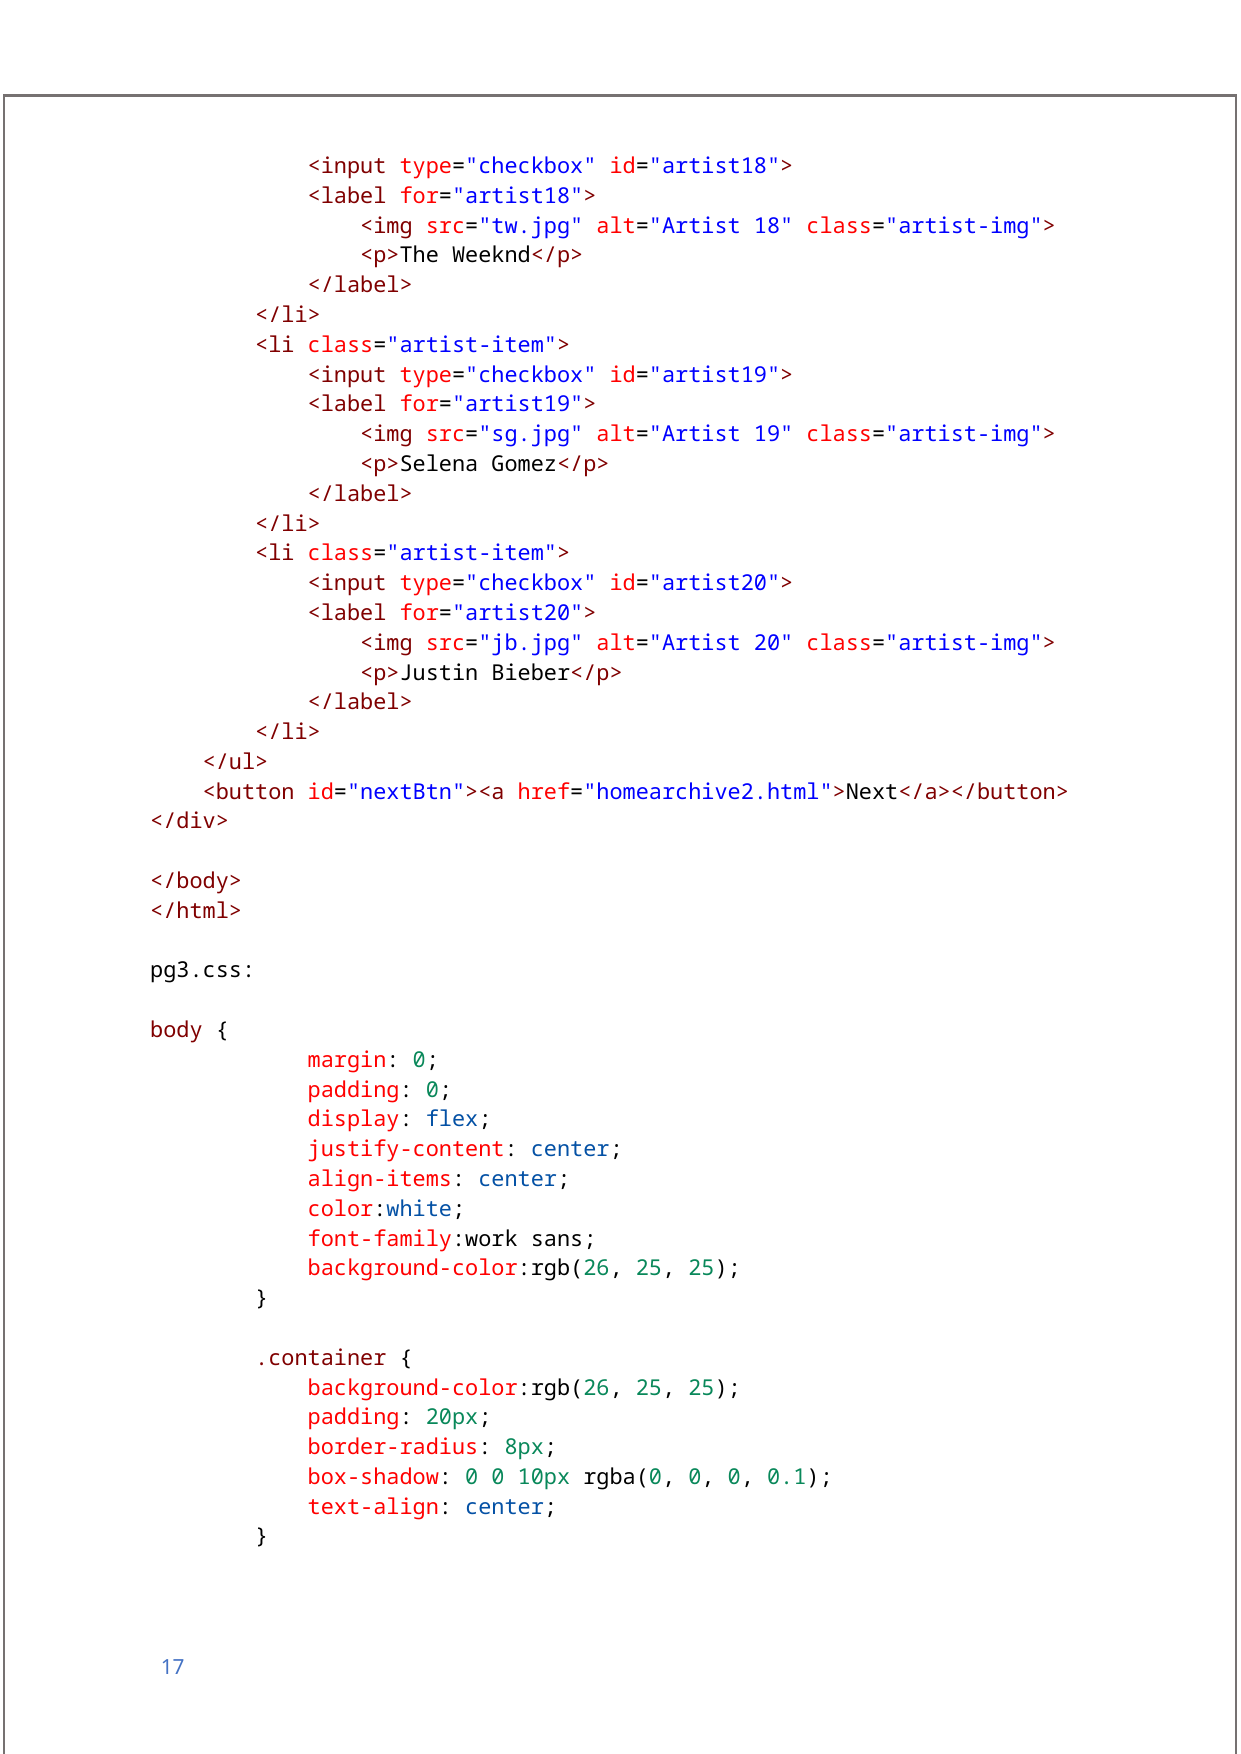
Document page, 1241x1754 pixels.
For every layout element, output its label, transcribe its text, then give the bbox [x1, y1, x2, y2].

text </li> [150, 299, 1090, 329]
text </label> [150, 686, 1090, 716]
text </html> [150, 895, 1090, 924]
text </li> [150, 716, 1090, 746]
text <p>Selena Gomez</p> [150, 448, 1090, 478]
text <img src="tw.jpg" alt="Artist 18" class="artist-img"> [150, 209, 1090, 239]
text body { [150, 1014, 1090, 1044]
text <label for="artist20"> [150, 597, 1090, 627]
text text-align: center; [150, 1491, 1090, 1520]
text </div> [150, 805, 1090, 835]
text pg3.css: [150, 954, 1090, 984]
text margin: 0; [150, 1044, 1090, 1073]
text <li class="artist-item"> [150, 329, 1090, 358]
text <p>Justin Bieber</p> [150, 656, 1090, 686]
text display: flex; [150, 1103, 1090, 1133]
text <input type="checkbox" id="artist20"> [150, 567, 1090, 597]
text font-family:work sans; [150, 1222, 1090, 1252]
text background-color:rgb(26, 25, 25); [150, 1371, 1090, 1401]
text justify-content: center; [150, 1133, 1090, 1163]
text <input type="checkbox" id="artist19"> [150, 358, 1090, 388]
text </body> [150, 865, 1090, 895]
text <label for="artist18"> [150, 180, 1090, 209]
text color:white; [150, 1193, 1090, 1222]
text background-color:rgb(26, 25, 25); [150, 1252, 1090, 1282]
text } [150, 1282, 1090, 1312]
text </label> [150, 269, 1090, 299]
text } [150, 1520, 1090, 1550]
text .container { [150, 1342, 1090, 1371]
text <label for="artist19"> [150, 388, 1090, 418]
text padding: 0; [150, 1073, 1090, 1103]
text border-radius: 8px; [150, 1431, 1090, 1461]
text box-shadow: 0 0 10px rgba(0, 0, 0, 0.1); [150, 1461, 1090, 1491]
text </ul> [150, 746, 1090, 776]
text align-items: center; [150, 1163, 1090, 1193]
text <li class="artist-item"> [150, 537, 1090, 567]
text <input type="checkbox" id="artist18"> [150, 150, 1090, 180]
text </li> [150, 507, 1090, 537]
text <p>The Weeknd</p> [150, 239, 1090, 269]
text <img src="jb.jpg" alt="Artist 20" class="artist-img"> [150, 627, 1090, 656]
text <img src="sg.jpg" alt="Artist 19" class="artist-img"> [150, 418, 1090, 448]
text </label> [150, 478, 1090, 507]
text padding: 20px; [150, 1401, 1090, 1431]
text <button id="nextBtn"><a href="homearchive2.html">Next</a></button> [150, 776, 1090, 805]
